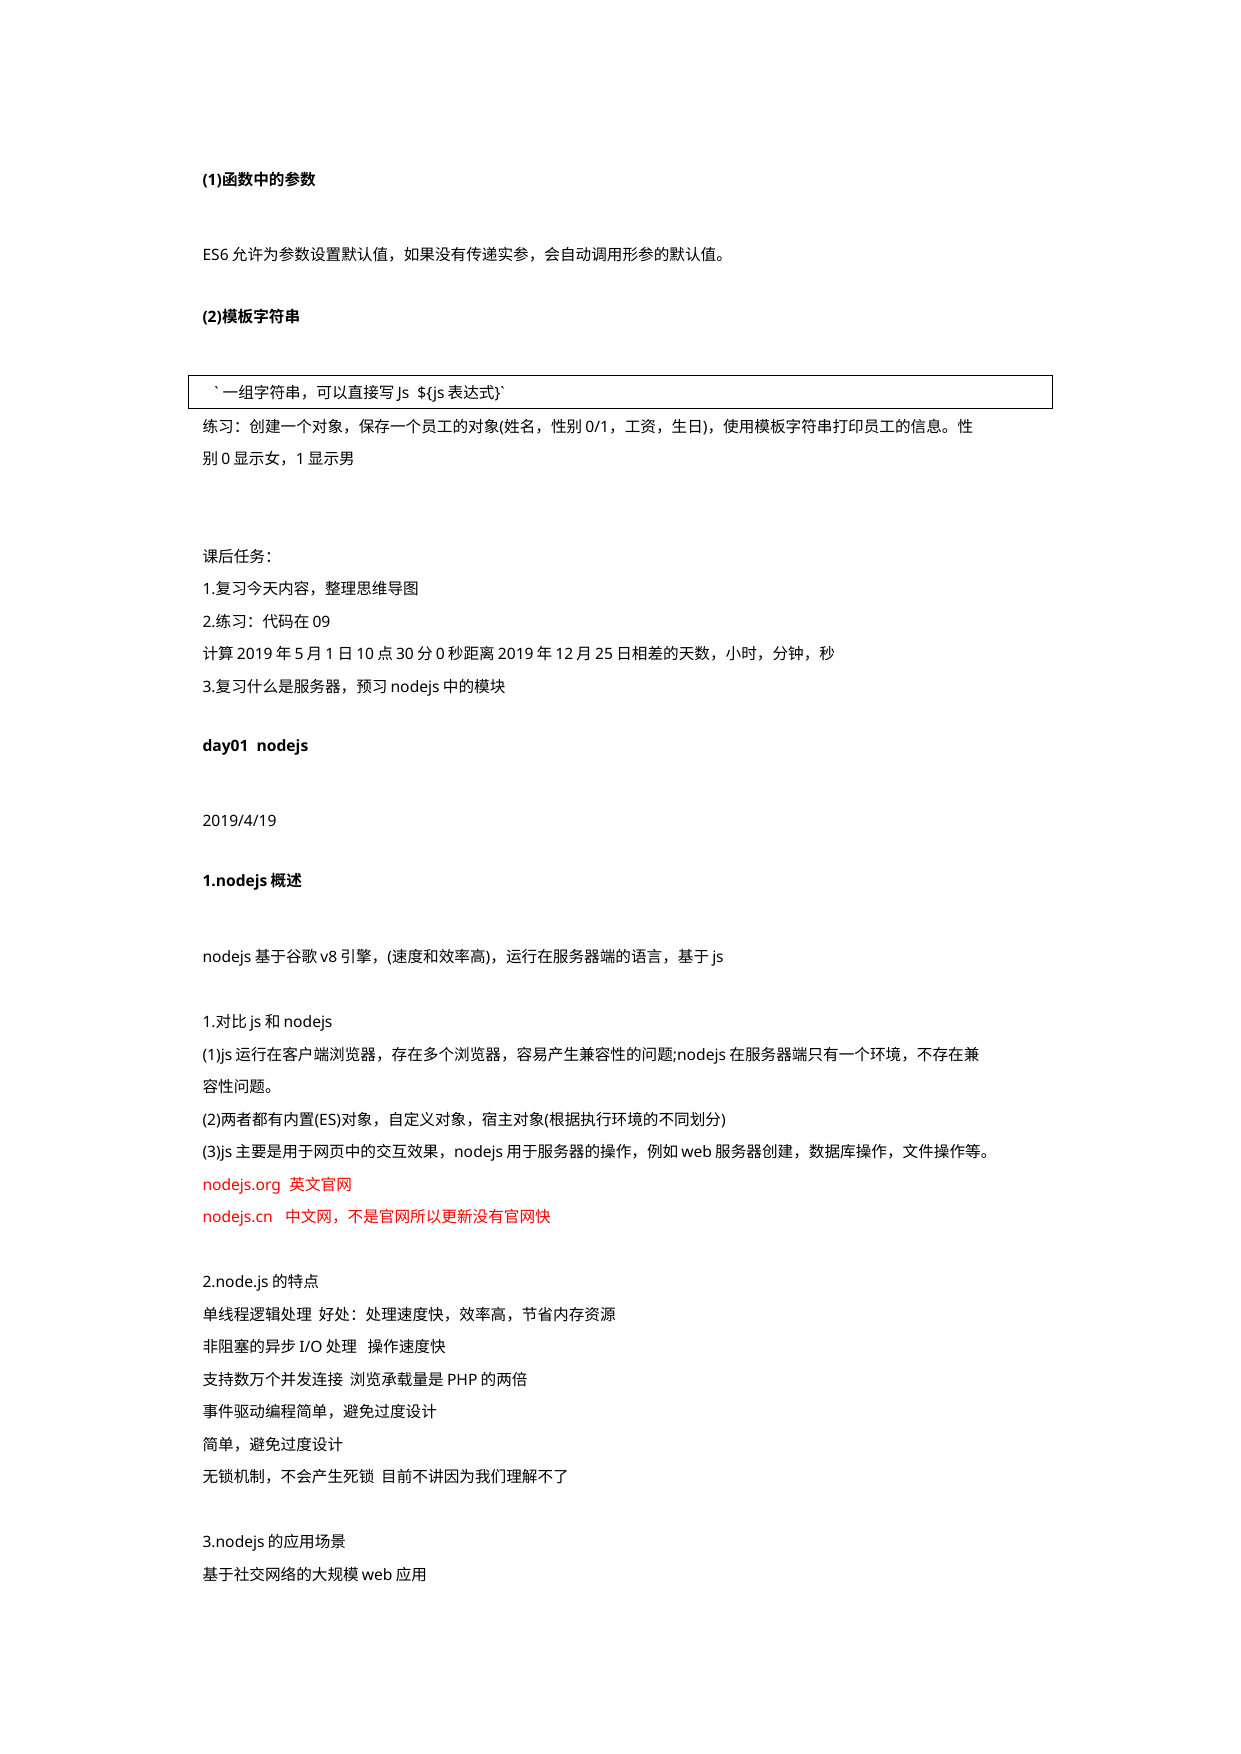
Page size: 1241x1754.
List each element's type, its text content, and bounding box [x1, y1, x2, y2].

text 3.复习什么是服务器，预习nodejs中的模块 [202, 669, 983, 702]
text (1)js运行在客户端浏览器，存在多个浏览器，容易产生兼容性的问题;nodejs在服务器端只有一个环境，不存在兼容性问题。 [202, 1037, 983, 1102]
text ES6允许为参数设置默认值，如果没有传递实参，会自动调用形参的默认值。 [202, 237, 983, 270]
text 无锁机制，不会产生死锁 目前不讲因为我们理解不了 [202, 1459, 983, 1492]
text 1.对比js和nodejs [202, 1004, 983, 1037]
text nodejs.org 英文官网 [202, 1167, 983, 1199]
text 2.node.js的特点 [202, 1264, 983, 1297]
text nodejs基于谷歌v8引擎，(速度和效率高)，运行在服务器端的语言，基于js [202, 939, 983, 972]
text 支持数万个并发连接 浏览承载量是PHP的两倍 [202, 1362, 983, 1394]
text 1.复习今天内容，整理思维导图 [202, 572, 983, 604]
subtitle (2)模板字符串 [202, 299, 983, 332]
text 非阻塞的异步I/O处理 操作速度快 [202, 1329, 983, 1362]
text nodejs.cn 中文网，不是官网所以更新没有官网快 [202, 1199, 983, 1232]
text 2019/4/19 [202, 804, 983, 836]
subtitle 1.nodejs概述 [202, 863, 983, 896]
text 课后任务： [202, 539, 983, 572]
subtitle day01 nodejs [202, 729, 983, 761]
text 3.nodejs的应用场景 [202, 1524, 983, 1557]
text (2)两者都有内置(ES)对象，自定义对象，宿主对象(根据执行环境的不同划分) [202, 1102, 983, 1134]
text (3)js主要是用于网页中的交互效果，nodejs用于服务器的操作，例如web服务器创建，数据库操作，文件操作等。 [202, 1134, 983, 1167]
text 基于社交网络的大规模web应用 [202, 1557, 983, 1589]
subtitle (1)函数中的参数 [202, 162, 983, 194]
text 单线程逻辑处理 好处：处理速度快，效率高，节省内存资源 [202, 1297, 983, 1329]
text 简单，避免过度设计 [202, 1427, 983, 1459]
text 2.练习：代码在09 [202, 604, 983, 637]
text 练习：创建一个对象，保存一个员工的对象(姓名，性别0/1，工资，生日)，使用模板字符串打印员工的信息。性别0显示女，1显示男 [202, 409, 983, 474]
text 事件驱动编程简单，避免过度设计 [202, 1394, 983, 1427]
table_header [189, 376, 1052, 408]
text 计算2019年5月1日10点30分0秒距离2019年12月25日相差的天数，小时，分钟，秒 [202, 637, 983, 669]
